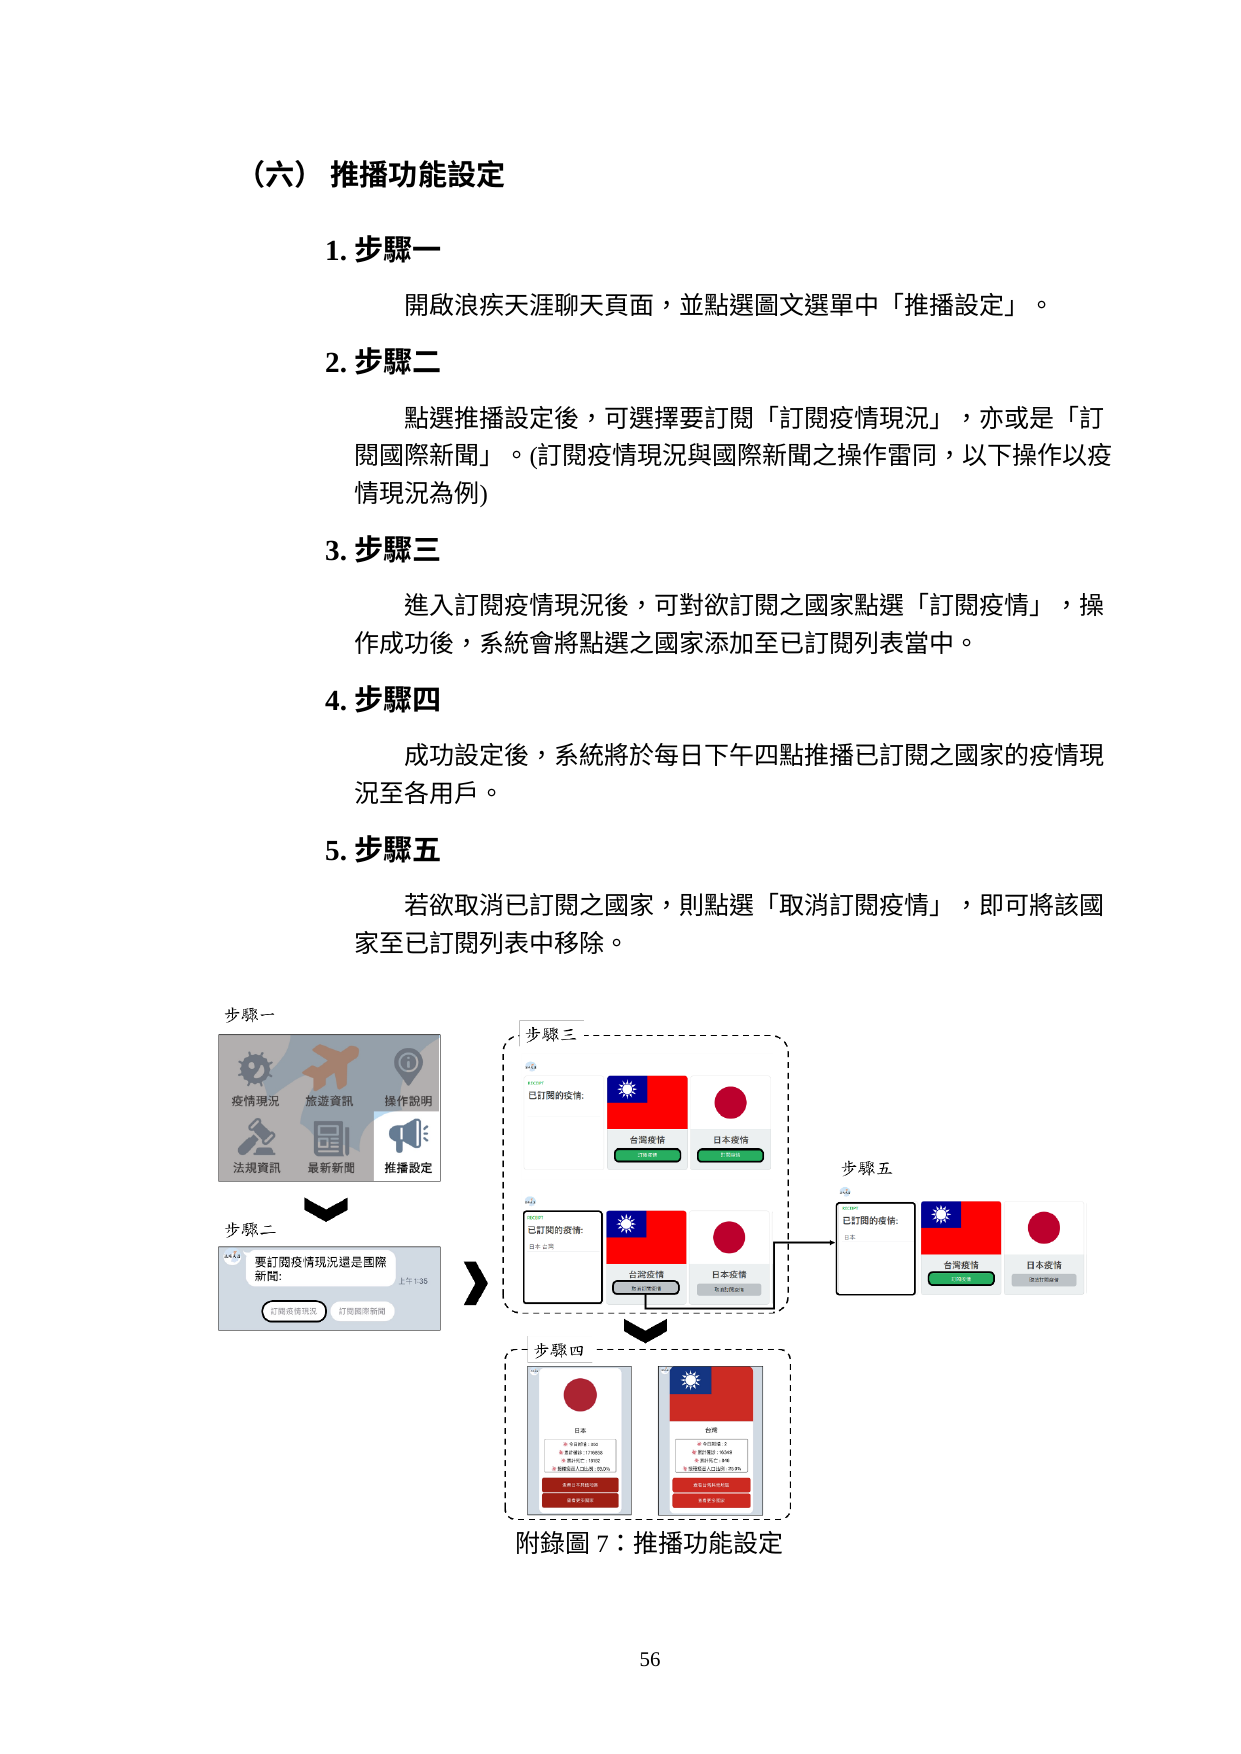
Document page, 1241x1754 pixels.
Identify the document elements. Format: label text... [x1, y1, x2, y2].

text 若欲取消已訂閱之國家，則點選「取消訂閱疫情」，即可將該國家至已訂閱列表中移除。 [354, 885, 1122, 960]
text 開啟浪疾天涯聊天頁面，並點選圖文選單中「推播設定」。 [354, 285, 1122, 322]
picture [212, 997, 1087, 1520]
subtitle 推播功能設定 [236, 135, 1122, 210]
subtitle 步驟三 [325, 510, 1122, 585]
text 進入訂閱疫情現況後，可對欲訂閱之國家點選「訂閱疫情」，操作成功後，系統會將點選之國家添加至已訂閱列表當中。 [354, 585, 1122, 660]
subtitle 步驟一 [325, 210, 1122, 285]
table_header 附錄圖 7：推播功能設定 [178, 960, 1122, 1560]
subtitle 步驟二 [325, 322, 1122, 397]
text 成功設定後，系統將於每日下午四點推播已訂閱之國家的疫情現況至各用戶。 [354, 735, 1122, 810]
subtitle 步驟五 [325, 810, 1122, 885]
text 點選推播設定後，可選擇要訂閱「訂閱疫情現況」，亦或是「訂閱國際新聞」。(訂閱疫情現況與國際新聞之操作雷同，以下操作以疫情現況為例) [354, 397, 1122, 510]
subtitle 步驟四 [325, 660, 1122, 735]
